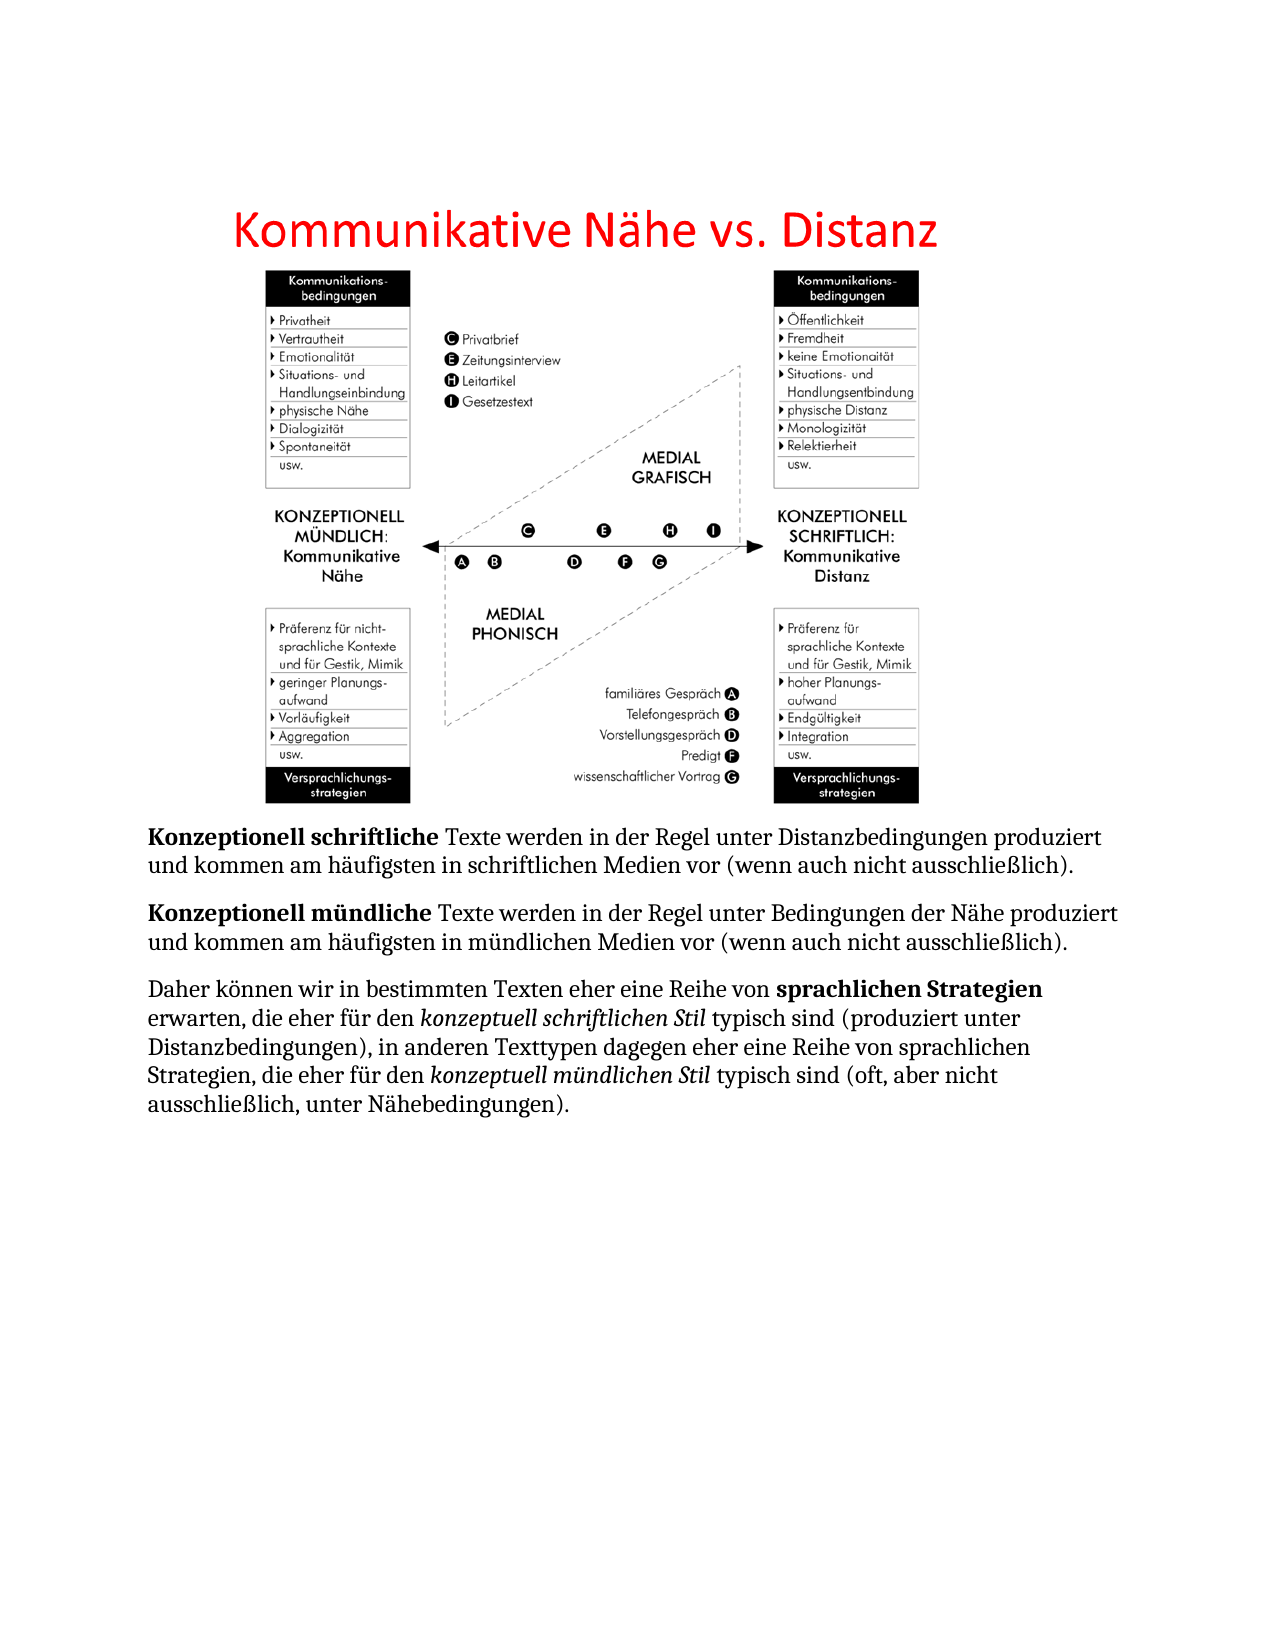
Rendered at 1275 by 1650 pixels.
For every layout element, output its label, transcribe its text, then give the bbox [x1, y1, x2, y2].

text Konzeptionell schriftliche Texte werden in der Regel unter Distanzbedingungen produziert und kommen am häufigsten in schriftlichen Medien vor (wenn auch nicht ausschließlich). [148, 823, 1127, 880]
text Konzeptionell mündliche Texte werden in der Regel unter Bedingungen der Nähe produziert und kommen am häufigsten in mündlichen Medien vor (wenn auch nicht ausschließlich). [148, 899, 1127, 956]
picture [147, 147, 1023, 804]
text Daher können wir in bestimmten Texten eher eine Reihe von sprachlichen Strategien erwarten, die eher für den konzeptuell schriftlichen Stil typisch sind (produziert unter Distanzbedingungen), in anderen Texttypen dagegen eher eine Reihe von sprachlichen Strategien, die eher für den konzeptuell mündlichen Stil typisch sind (oft, aber nicht ausschließlich, unter Nähebedingungen). [148, 975, 1127, 1119]
